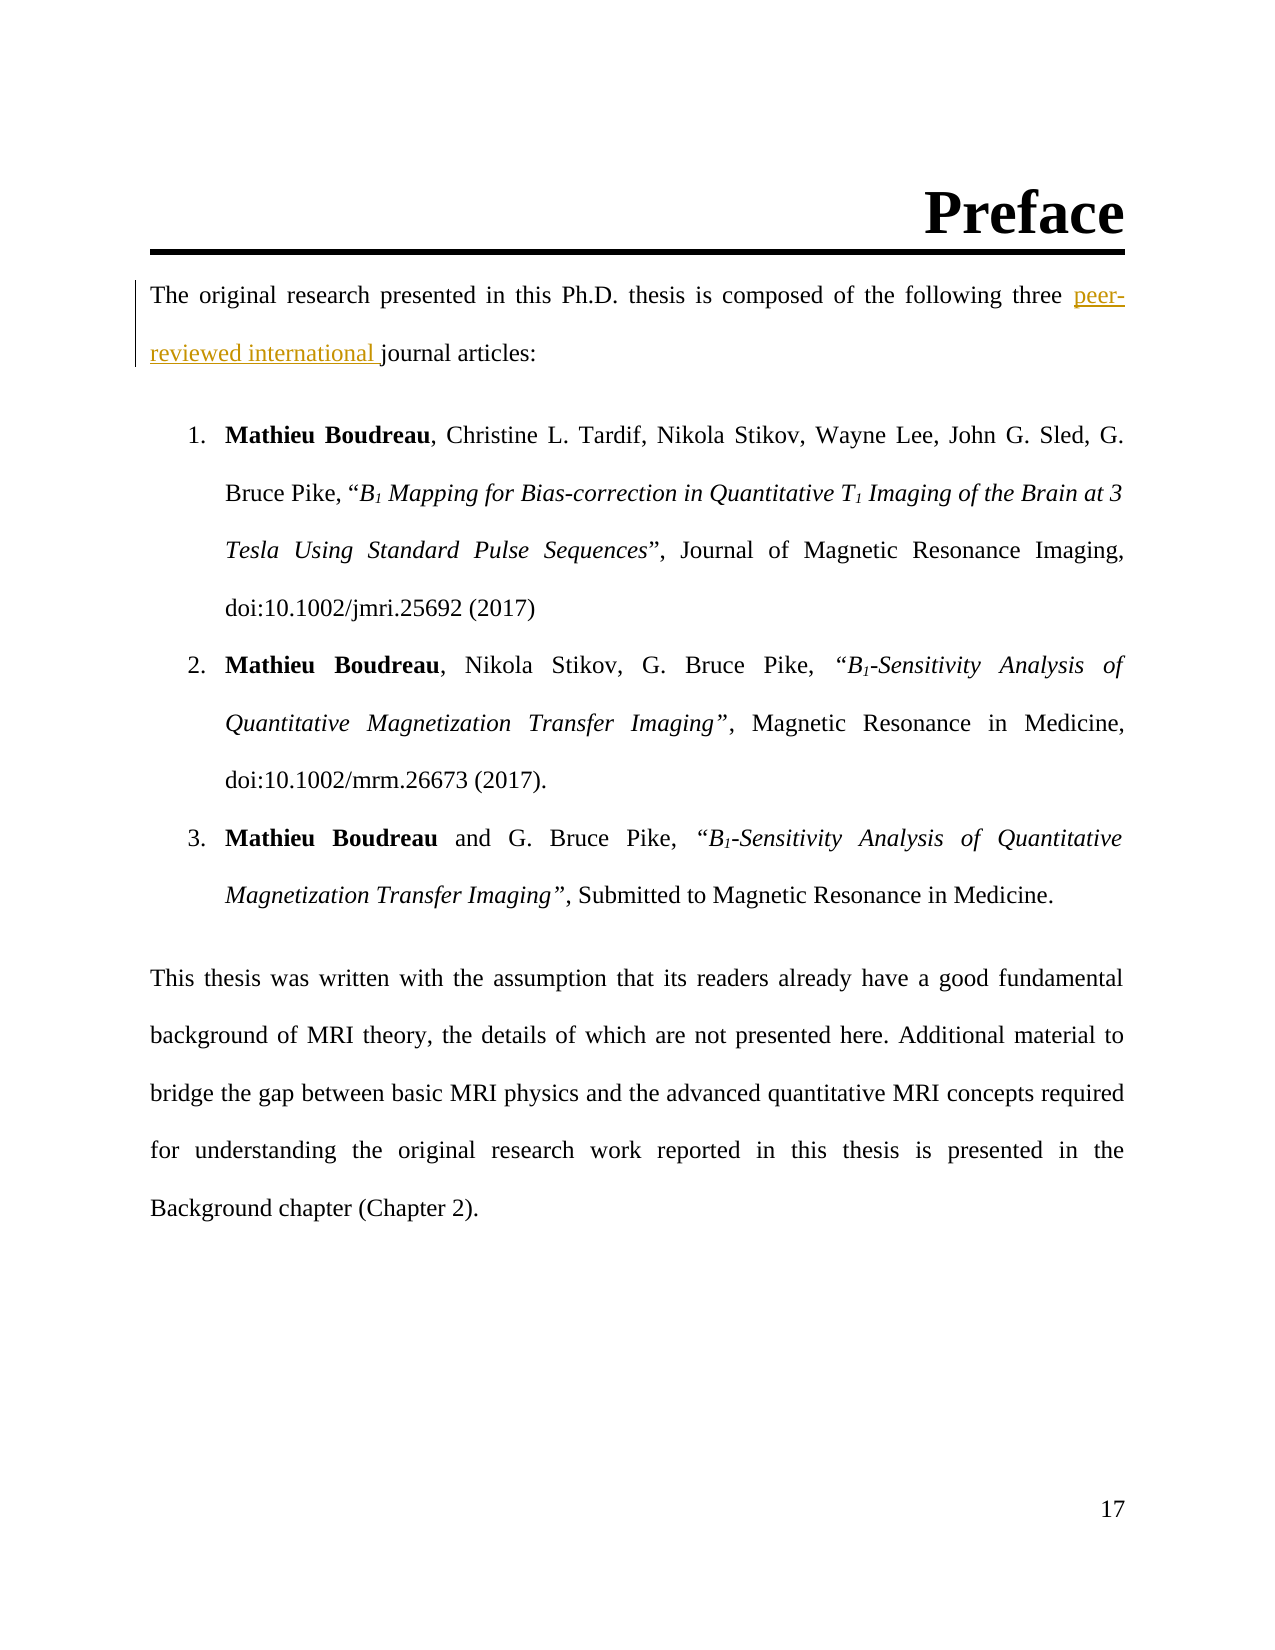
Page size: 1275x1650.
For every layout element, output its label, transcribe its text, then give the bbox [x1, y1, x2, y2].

list Mathieu Boudreau, Christine L. Tardif, Nikola Stikov, Wayne Lee, John G. Sled, G. Bruce Pike, “B1 Mapping for Bias-correction in Quantitative T1 Imaging of the Brain at 3 Tesla Using Standard Pulse Sequences”, Journal of Magnetic Resonance Imaging, doi:10.1002/jmri.25692 (2017) [187, 420, 1125, 622]
list Mathieu Boudreau, Nikola Stikov, G. Bruce Pike, “B1-Sensitivity Analysis of Quantitative Magnetization Transfer Imaging”, Magnetic Resonance in Medicine, doi:10.1002/mrm.26673 (2017). [187, 650, 1125, 794]
text This thesis was written with the assumption that its readers already have a good fundamental background of MRI theory, the details of which are not presented here. Additional material to bridge the gap between basic MRI physics and the advanced quantitative MRI concepts required for understanding the original research work reported in this thesis is presented in the Background chapter (Chapter 2). [150, 963, 1125, 1222]
list Mathieu Boudreau and G. Bruce Pike, “B1-Sensitivity Analysis of Quantitative Magnetization Transfer Imaging”, Submitted to Magnetic Resonance in Medicine. [187, 823, 1125, 909]
text The original research presented in this Ph.D. thesis is composed of the following three journal articles: [150, 280, 1125, 367]
text Preface [150, 175, 1125, 249]
